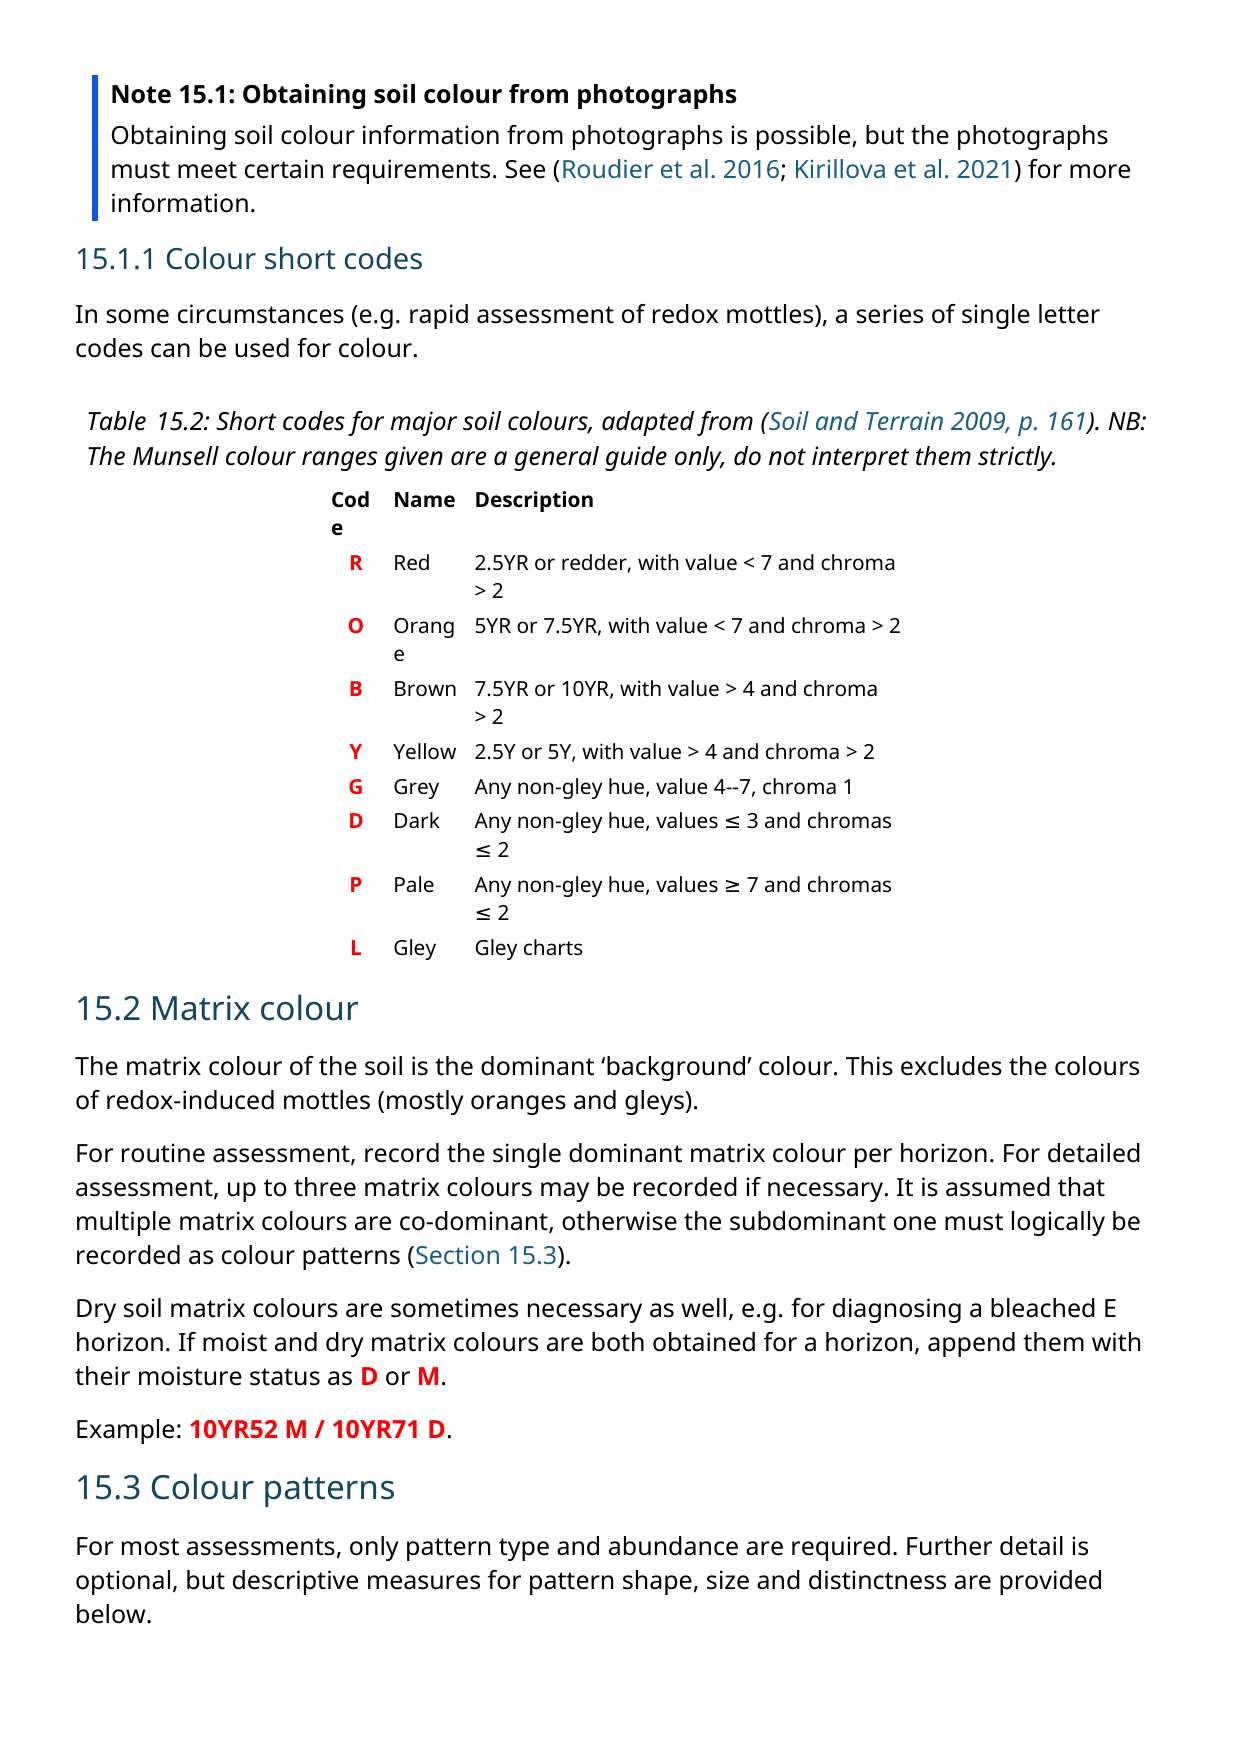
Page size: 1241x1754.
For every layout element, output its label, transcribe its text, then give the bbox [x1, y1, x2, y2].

table_header Note 15.1: Obtaining soil colour from photographs Obtaining soil colour information from photographs is possible, but the photographs must meet certain requirements. See (Roudier et al. 2016; Kirillova et al. 2021) for more information. [98, 75, 1165, 221]
text Dry soil matrix colours are sometimes necessary as well, e.g. for diagnosing a bleached E horizon. If moist and dry matrix colours are both obtained for a horizon, append them with their moisture status as D or M. [75, 1290, 1165, 1392]
text In some circumstances (e.g. rapid assessment of redox mottles), a series of single letter codes can be used for colour. [75, 296, 1165, 364]
text The matrix colour of the soil is the dominant ‘background’ colour. This excludes the colours of redox-induced mottles (mostly oranges and gleys). [75, 1048, 1165, 1117]
text Example: 10YR52 M / 10YR71 D. [75, 1411, 1165, 1445]
subtitle 15.1.1 Colour short codes [75, 238, 1165, 278]
text For most assessments, only pattern type and abundance are required. Further detail is optional, but descriptive measures for pattern shape, size and distinctness are provided below. [75, 1528, 1165, 1630]
text For routine assessment, record the single dominant matrix colour per horizon. For detailed assessment, up to three matrix colours may be recorded if necessary. It is assumed that multiple matrix colours are co-dominant, otherwise the subdominant one must logically be recorded as colour patterns (Section 15.3). [75, 1135, 1165, 1272]
table_header Table 15.2: Short codes for major soil colours, adapted from (Soil and Terrain 2009, p. 161). NB: The Munsell colour ranges given are a general guide only, do not interpret them strictly. [75, 383, 1165, 968]
subtitle 15.3 Colour patterns [75, 1464, 1165, 1509]
subtitle 15.2 Matrix colour [75, 984, 1165, 1030]
